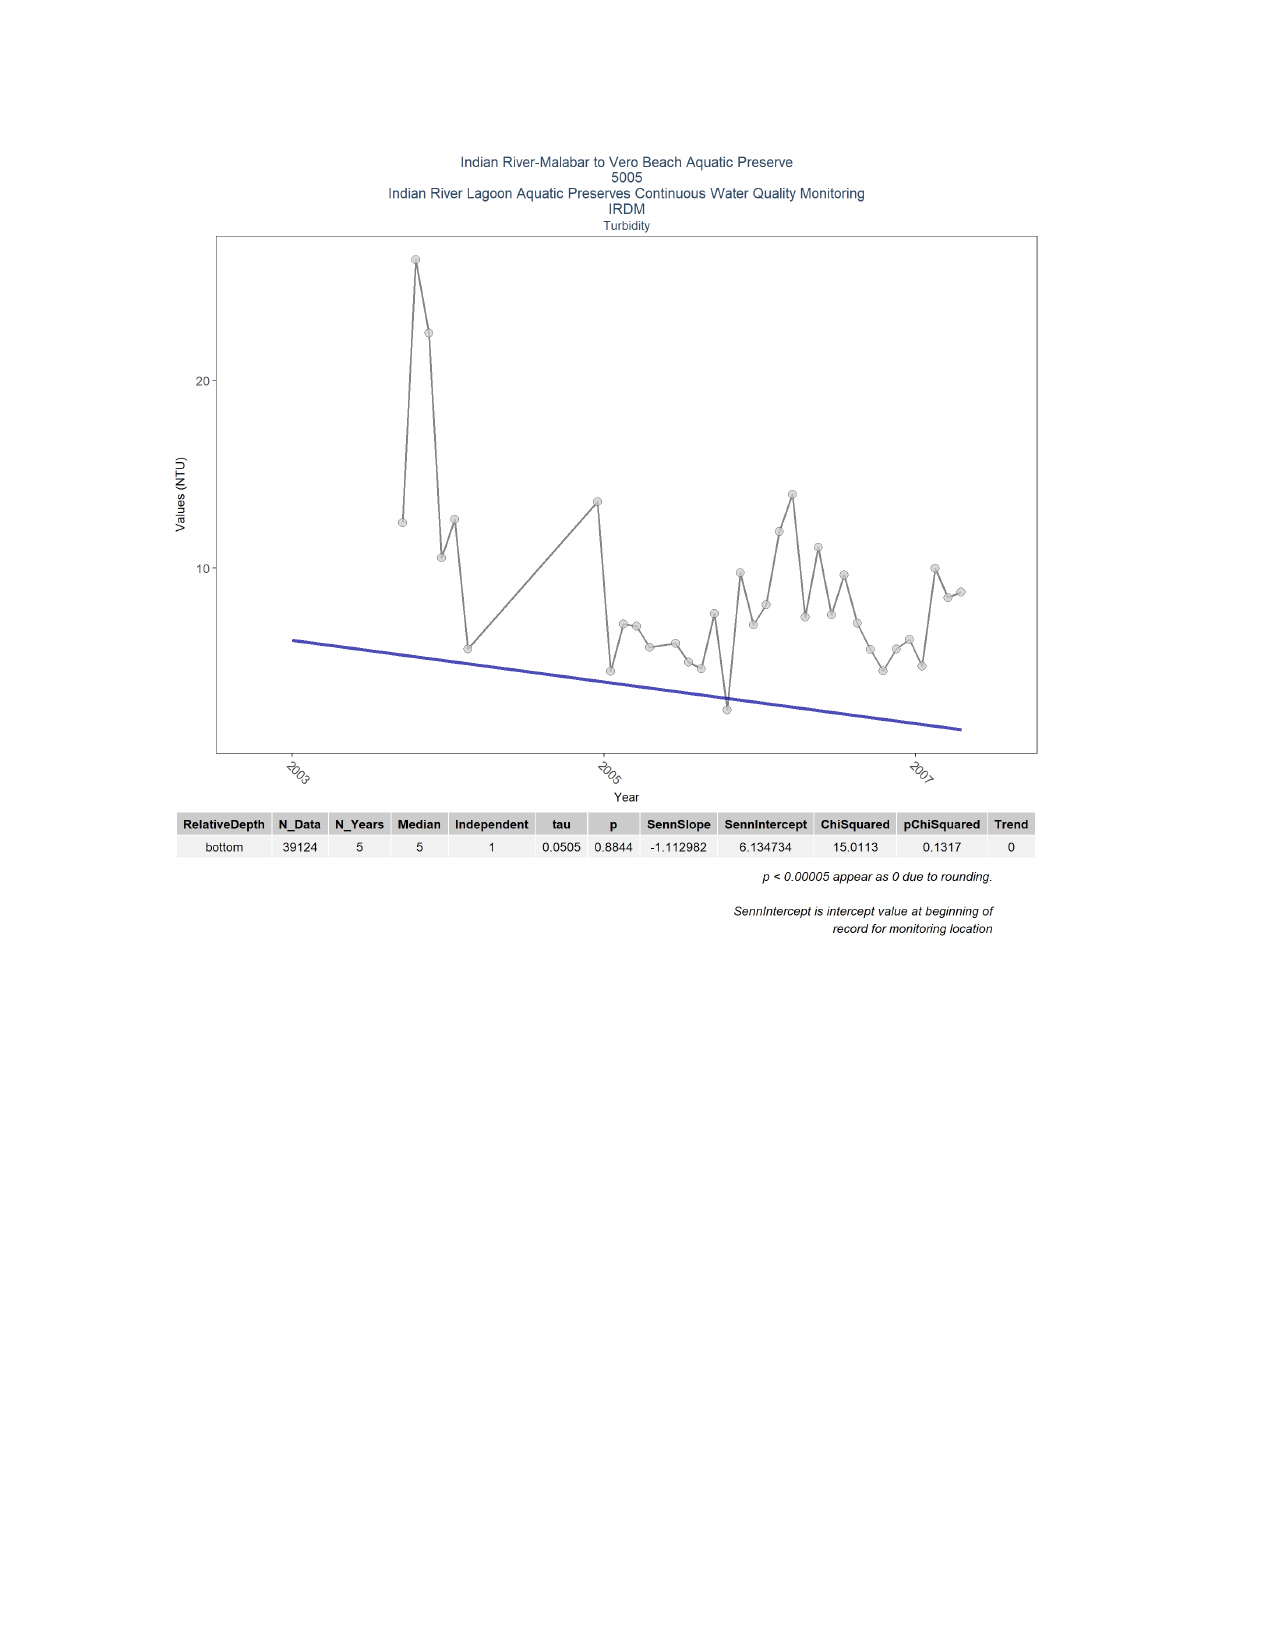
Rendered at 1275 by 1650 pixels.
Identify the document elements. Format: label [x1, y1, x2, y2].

picture [168, 150, 1044, 938]
